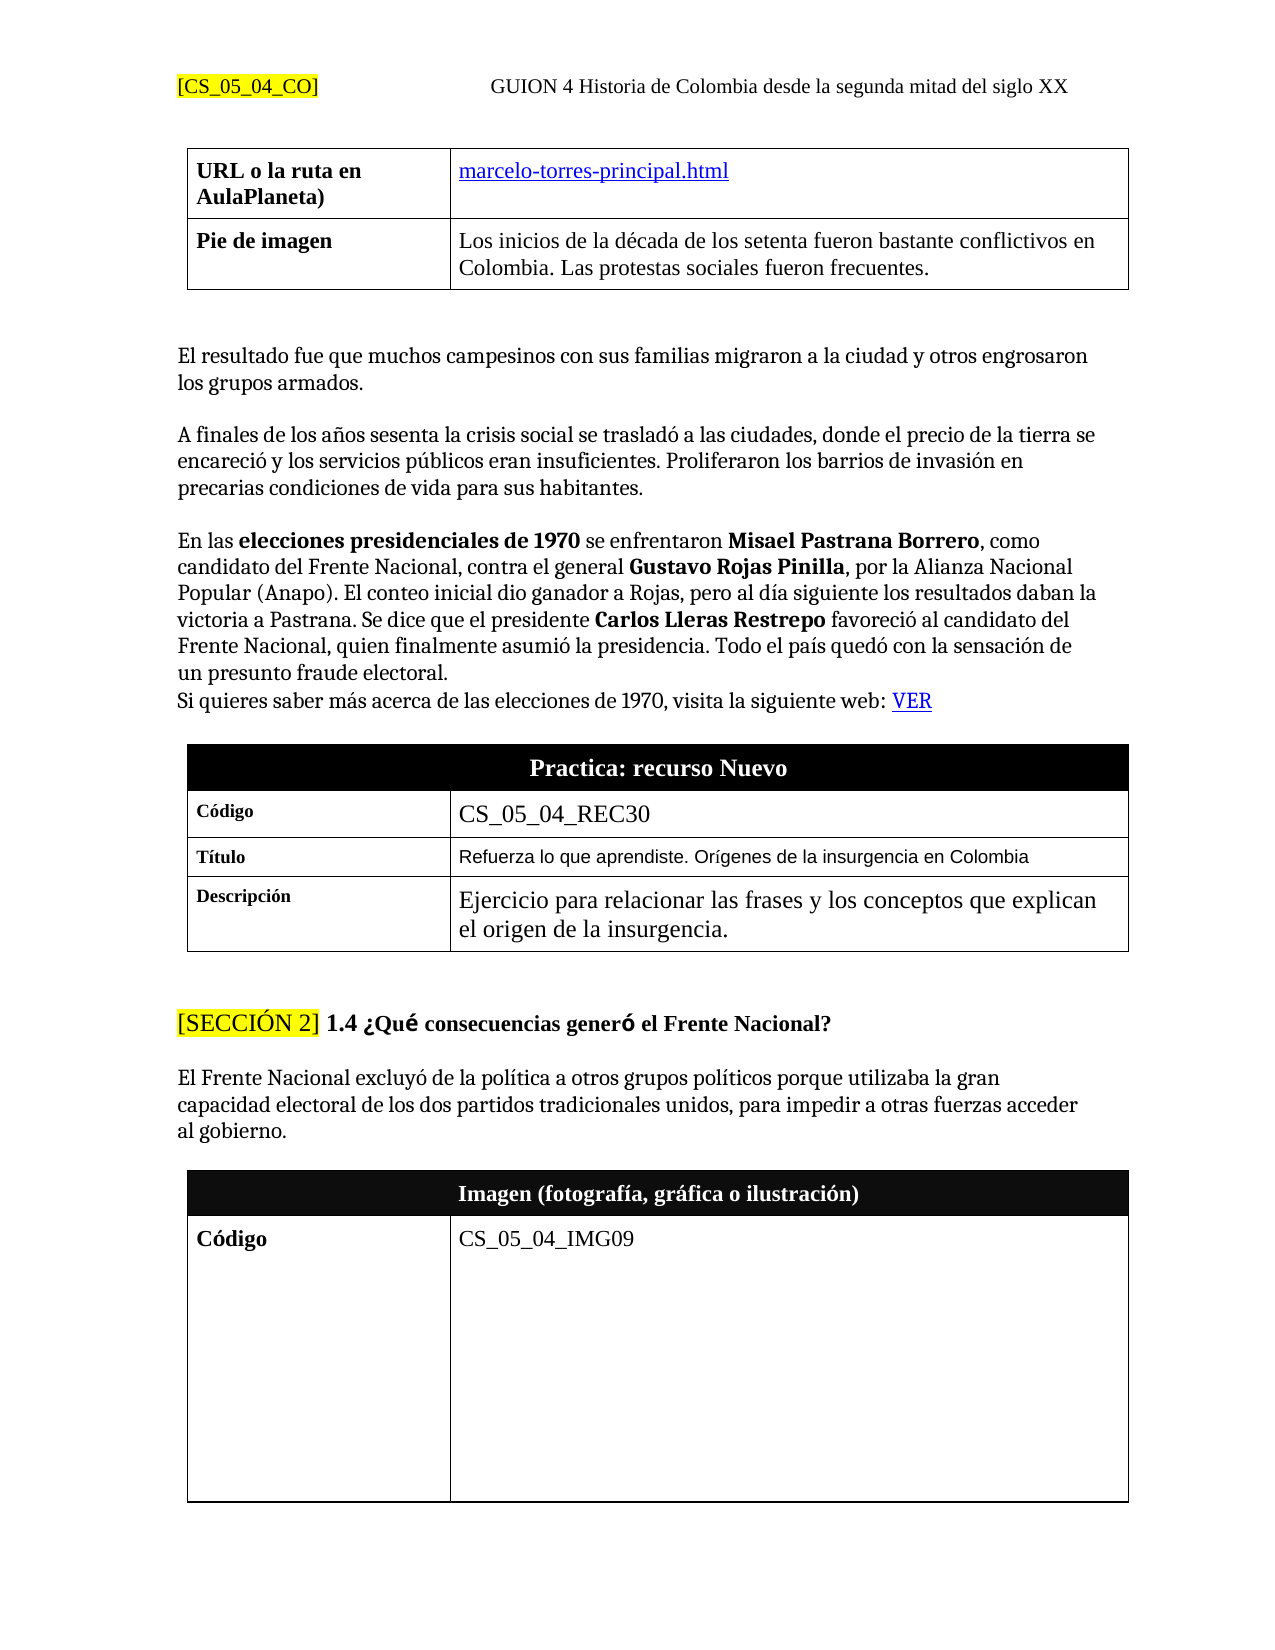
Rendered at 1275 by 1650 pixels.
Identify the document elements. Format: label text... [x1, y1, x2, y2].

table_header Practica: recurso Nuevo [188, 745, 1128, 790]
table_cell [451, 149, 1128, 218]
text El Frente Nacional excluyó de la política a otros grupos políticos porque utilizaba la gran capacidad electoral de los dos partidos tradicionales unidos, para impedir a otras fuerzas acceder al gobierno. [177, 1065, 1098, 1144]
table_cell Título [188, 838, 450, 876]
text A finales de los años sesenta la crisis social se trasladó a las ciudades, donde el precio de la tierra se encareció y los servicios públicos eran insuficientes. Proliferaron los barrios de invasión en precarias condiciones de vida para sus habitantes. [177, 422, 1098, 501]
table_header Imagen (fotografía, gráfica o ilustración) [188, 1171, 1128, 1215]
table_cell Código [188, 791, 450, 837]
table_cell Ejercicio para relacionar las frases y los conceptos que explican el origen de la insurgencia. [451, 877, 1128, 951]
table_cell Código [188, 1216, 450, 1501]
text [SECCIÓN 2] 1.4 ¿Qué consecuencias generó el Frente Nacional? [177, 1007, 1098, 1039]
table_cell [188, 149, 450, 218]
table_cell CS_05_04_IMG09 [451, 1216, 1128, 1501]
table_cell CS_05_04_REC30 [451, 791, 1128, 837]
table_cell Descripción [188, 877, 450, 951]
text En las elecciones presidenciales de 1970 se enfrentaron Misael Pastrana Borrero, como candidato del Frente Nacional, contra el general Gustavo Rojas Pinilla, por la Alianza Nacional Popular (Anapo). El conteo inicial dio ganador a Rojas, pero al día siguiente los resultados daban la victoria a Pastrana. Se dice que el presidente Carlos Lleras Restrepo favoreció al candidato del Frente Nacional, quien finalmente asumió la presidencia. Todo el país quedó con la sensación de un presunto fraude electoral. [177, 527, 1098, 686]
table_cell Pie de imagen [188, 219, 450, 289]
table_cell Refuerza lo que aprendiste. Orígenes de la insurgencia en Colombia [451, 838, 1128, 876]
text El resultado fue que muchos campesinos con sus familias migraron a la ciudad y otros engrosaron los grupos armados. [177, 343, 1098, 396]
table_cell Los inicios de la década de los setenta fueron bastante conflictivos en Colombia. Las protestas sociales fueron frecuentes. [451, 219, 1128, 289]
text Si quieres saber más acerca de las elecciones de 1970, visita la siguiente web: VER [177, 686, 1098, 715]
